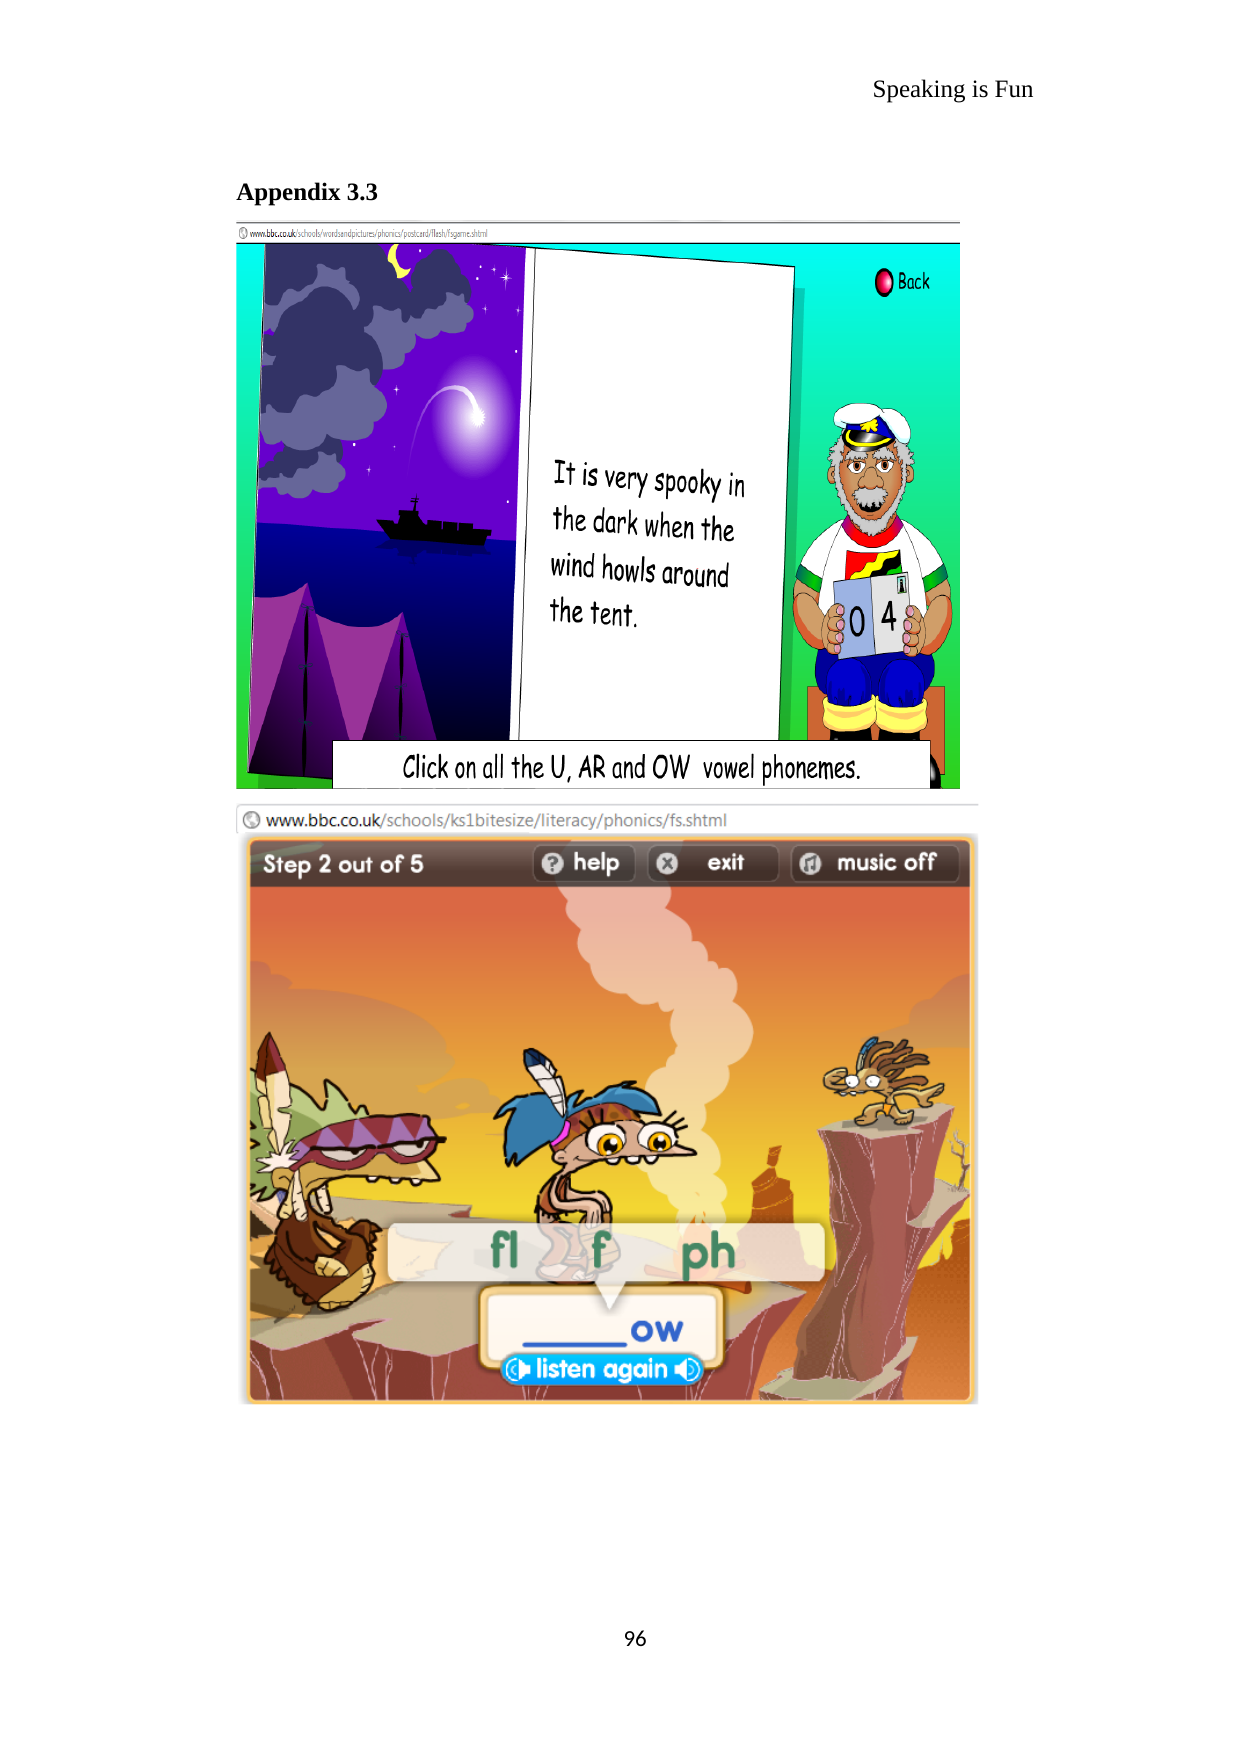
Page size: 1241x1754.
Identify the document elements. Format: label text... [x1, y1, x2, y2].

subtitle Appendix 3.3 [236, 177, 1033, 206]
picture [236, 220, 960, 789]
picture [236, 803, 979, 1409]
